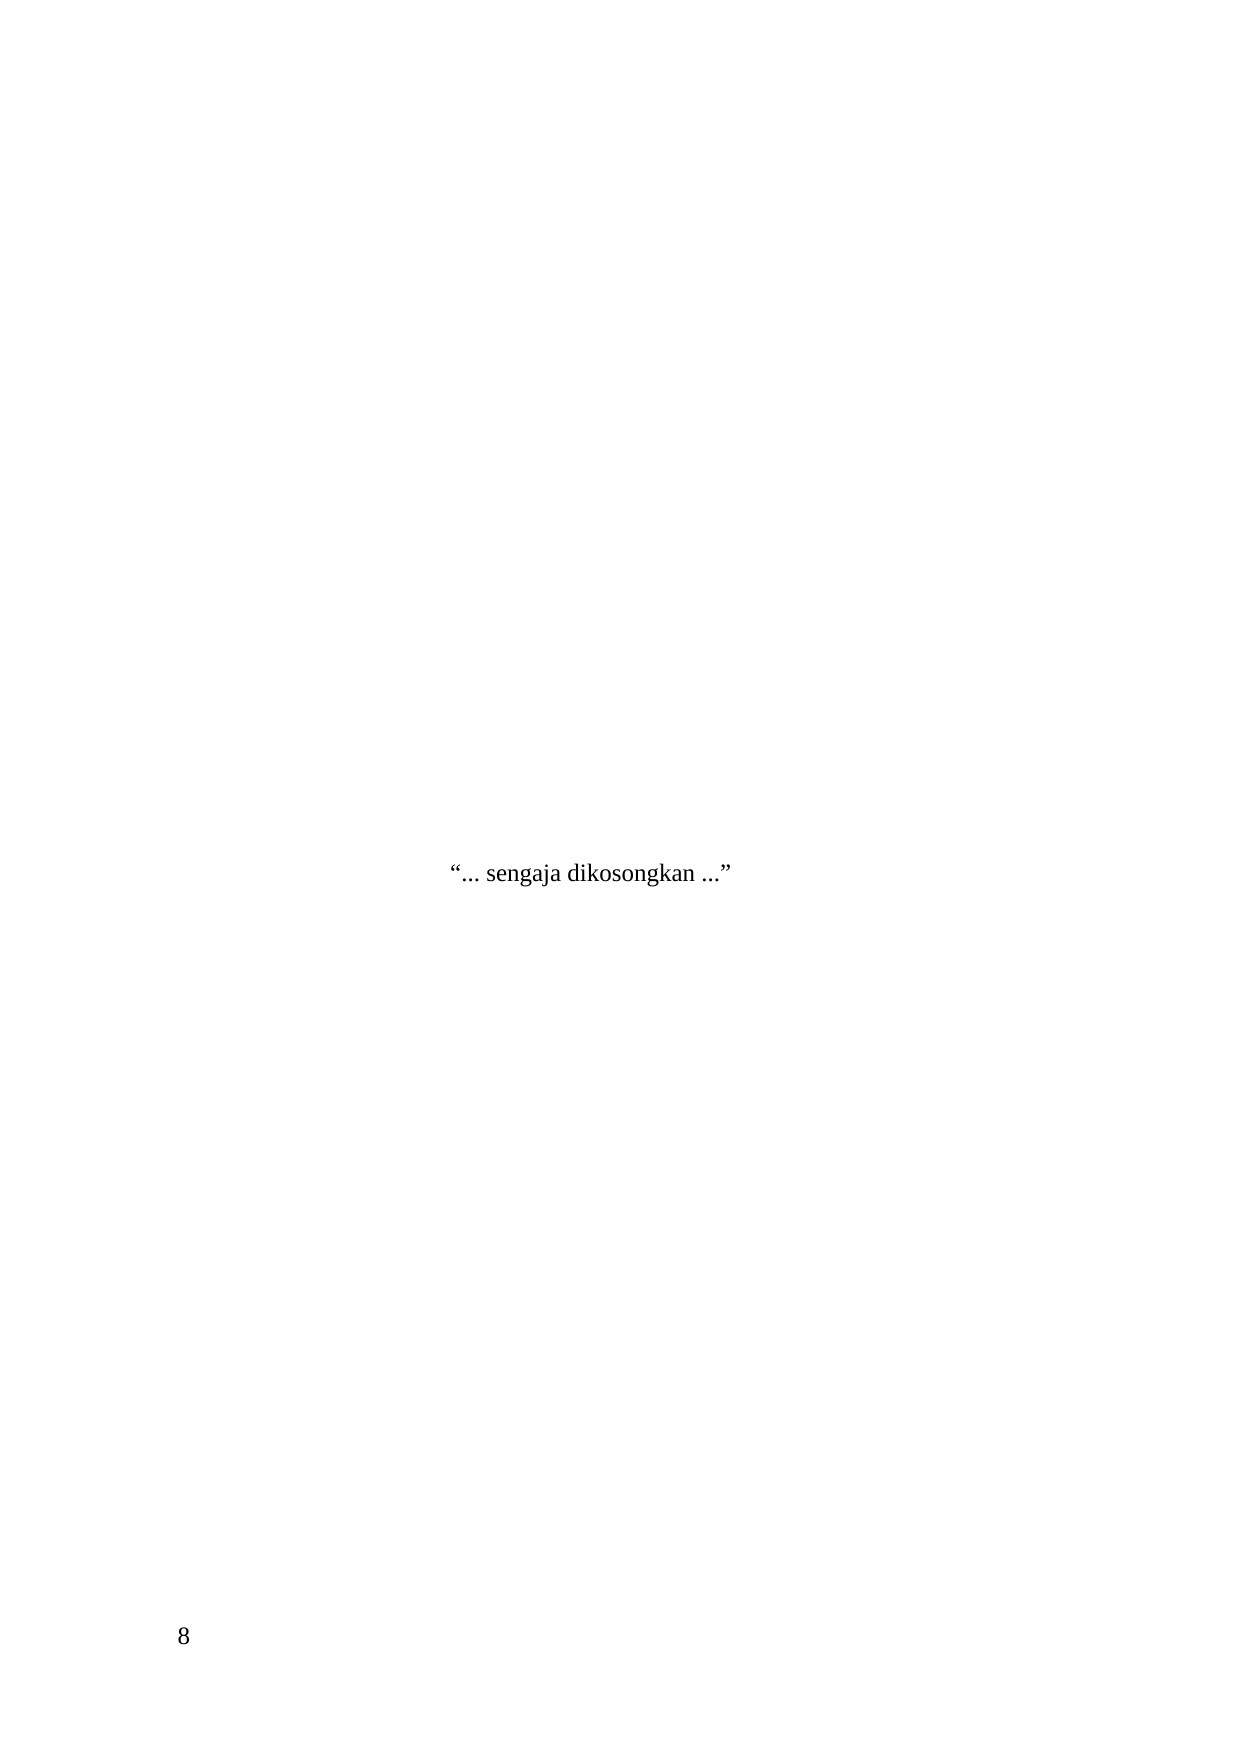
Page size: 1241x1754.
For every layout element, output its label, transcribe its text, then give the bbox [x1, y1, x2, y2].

table_header “... sengaja dikosongkan ...” [178, 177, 1003, 1577]
